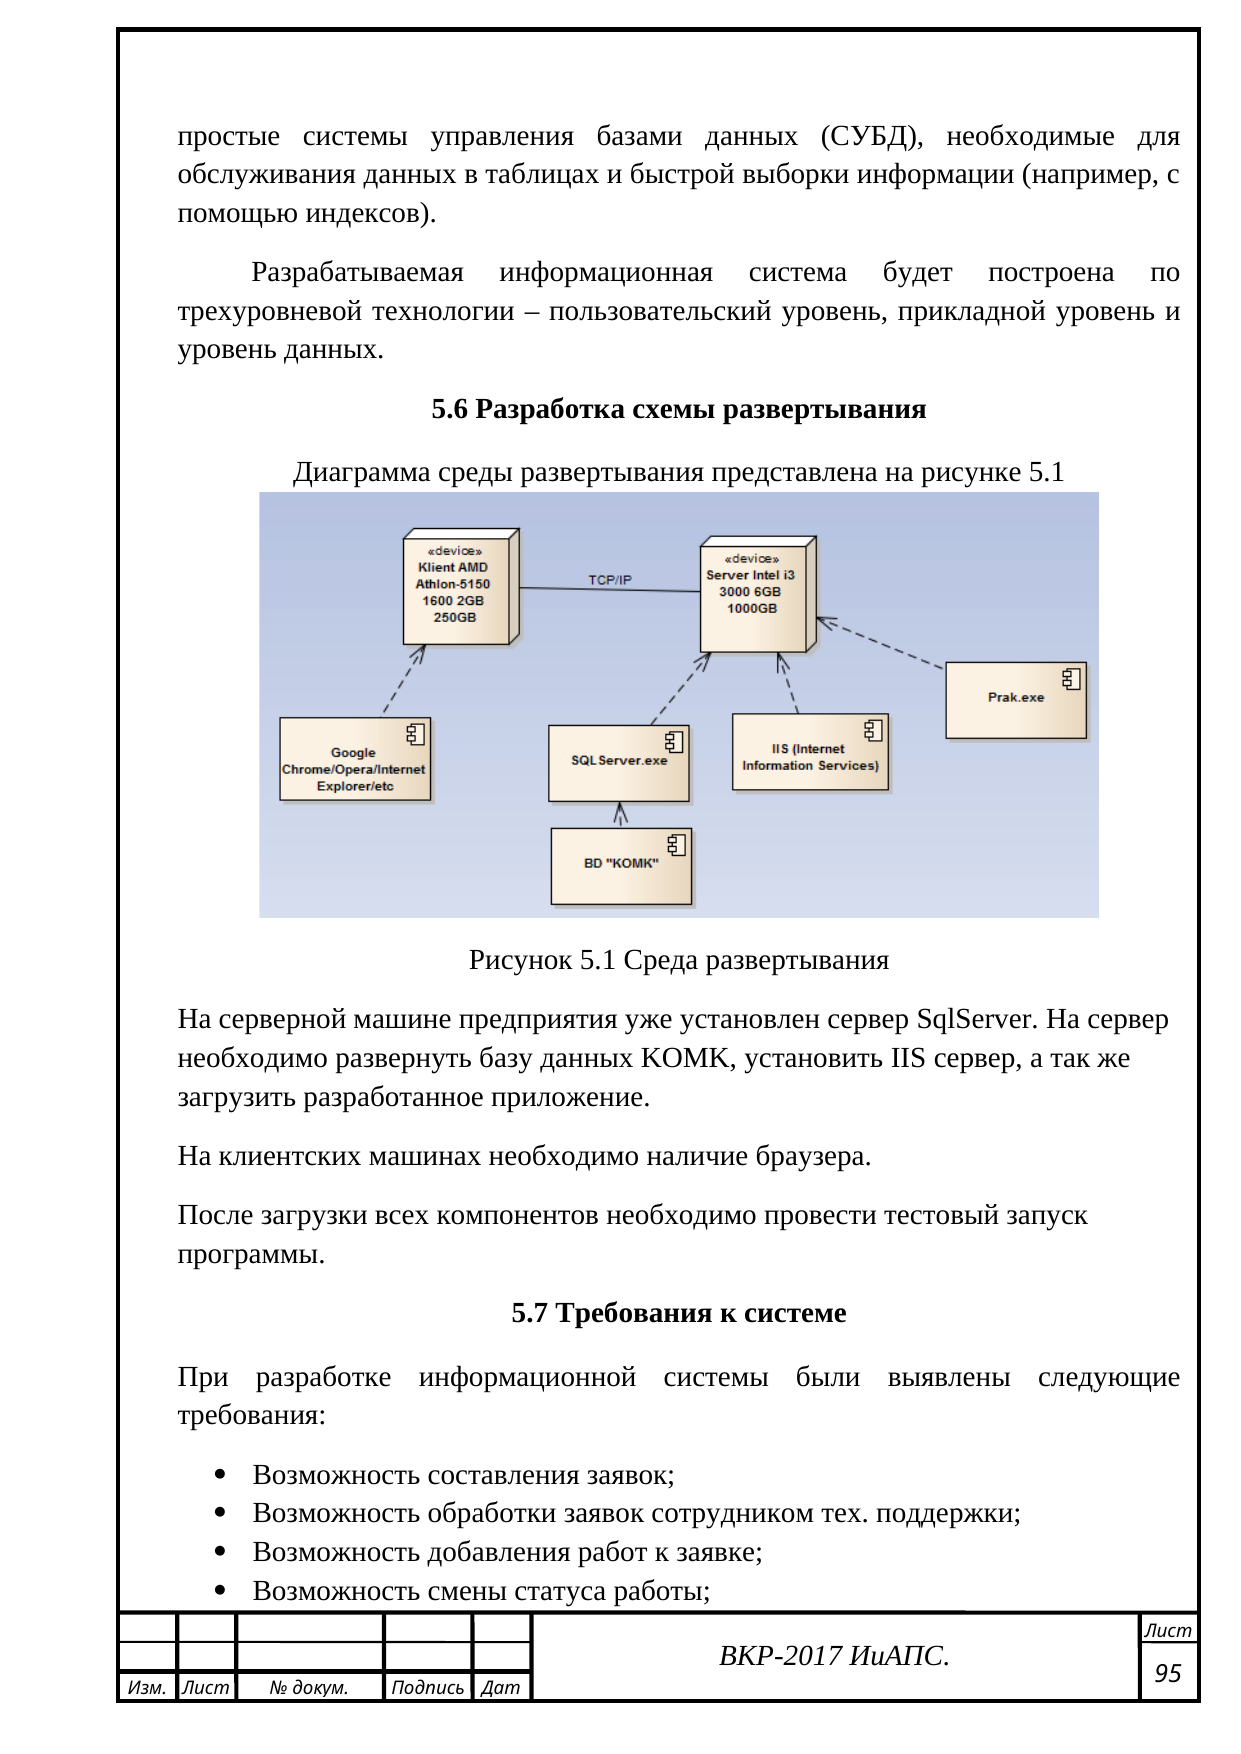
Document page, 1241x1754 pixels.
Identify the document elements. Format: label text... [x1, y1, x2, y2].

list Возможность составления заявок; [215, 1457, 1181, 1491]
text Разрабатываемая информационная система будет построена по трехуровневой технологии – пользовательский уровень, прикладной уровень и уровень данных. [177, 254, 1181, 365]
list Возможность обработки заявок сотрудником тех. поддержки; [215, 1496, 1181, 1529]
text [177, 118, 1181, 229]
picture [259, 492, 1099, 918]
text На серверной машине предприятия уже установлен сервер SqlServer. На сервер необходимо развернуть базу данных KOMK, установить IIS сервер, а так же загрузить разработанное приложение. [177, 1002, 1181, 1112]
text После загрузки всех компонентов необходимо провести тестовый запуск программы. [177, 1197, 1181, 1269]
subtitle Требования к системе [177, 1295, 1181, 1329]
subtitle Разработка схемы развертывания [177, 391, 1181, 424]
text При разработке информационной системы были выявлены следующие требования: [177, 1359, 1181, 1431]
list Возможность смены статуса работы; [215, 1573, 1181, 1606]
text Рисунок 5.1 Среда развертывания [177, 942, 1181, 976]
text На клиентских машинах необходимо наличие браузера. [177, 1138, 1181, 1172]
list Возможность добавления работ к заявке; [215, 1534, 1181, 1568]
